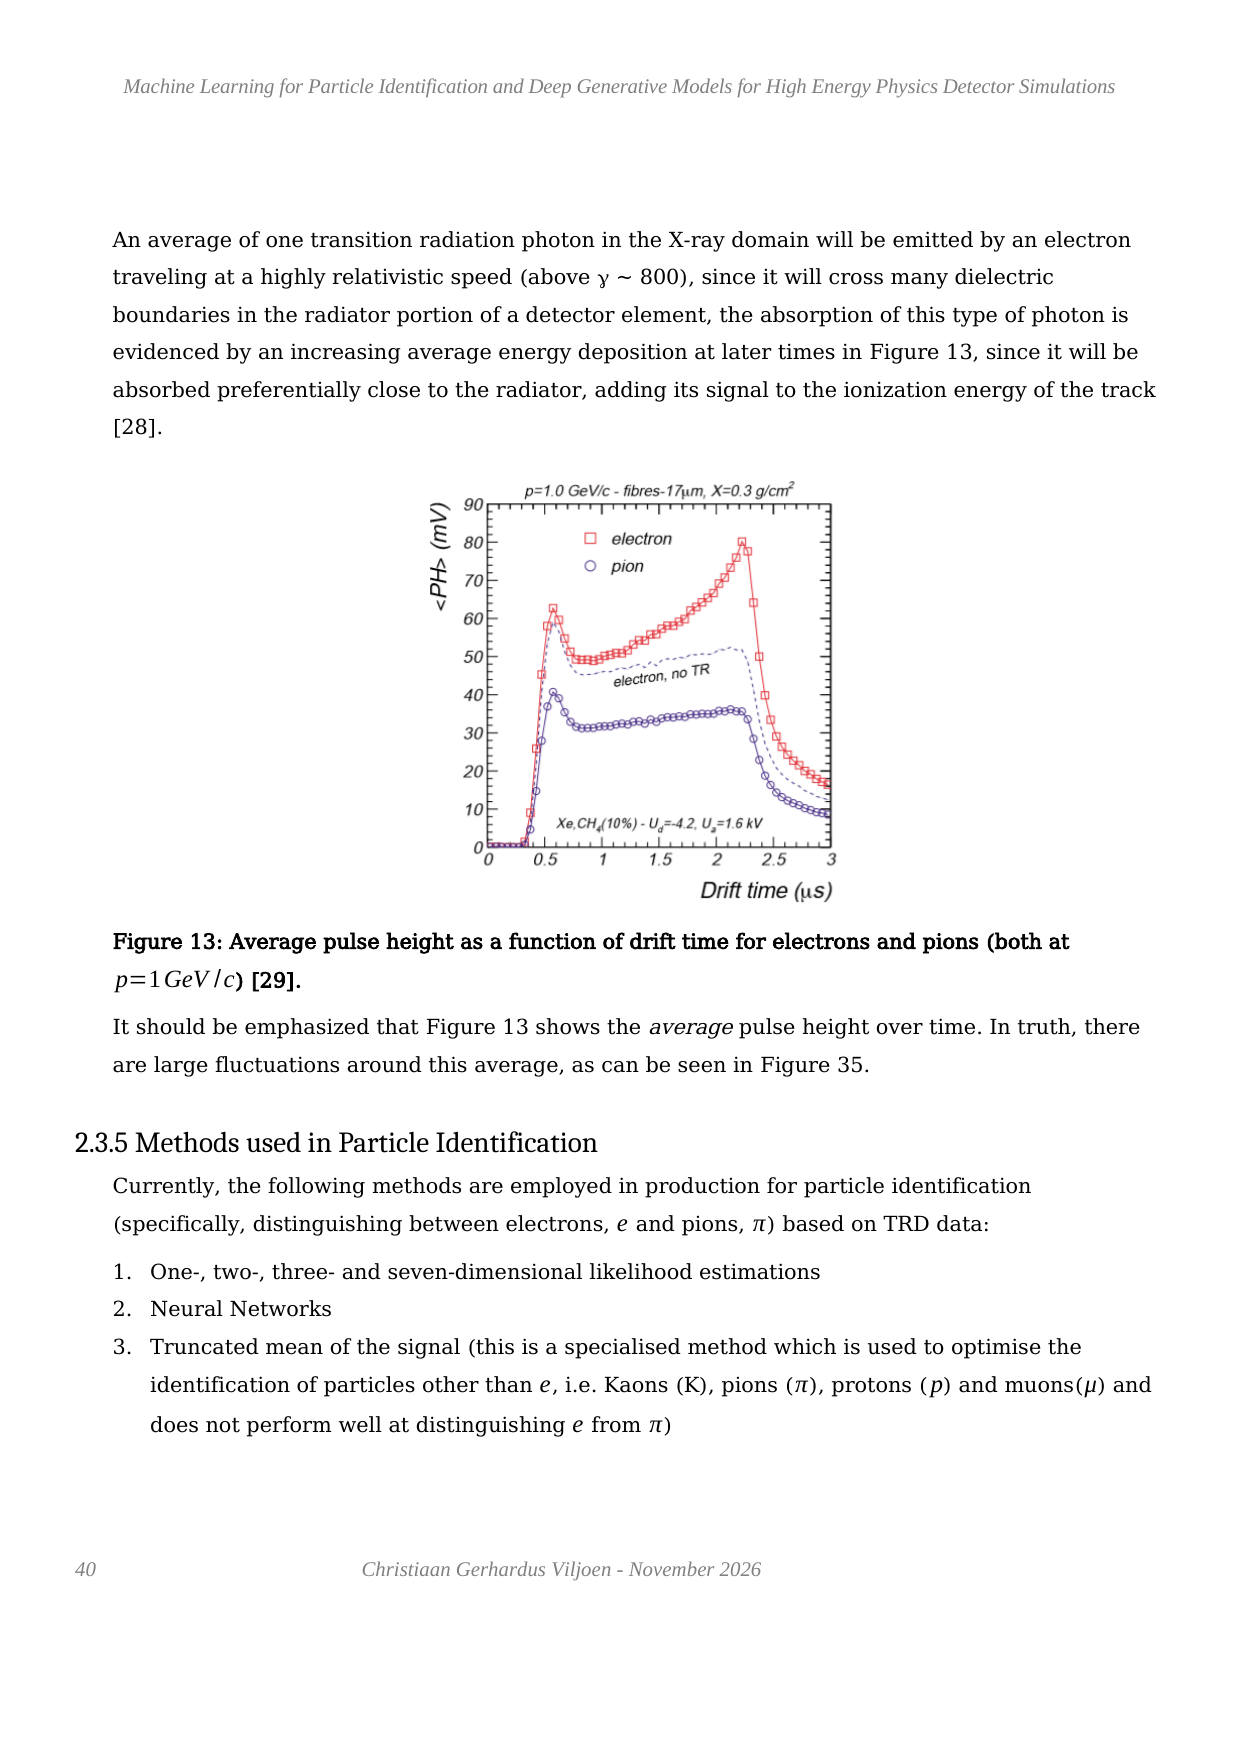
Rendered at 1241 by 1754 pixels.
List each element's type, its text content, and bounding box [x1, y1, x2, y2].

text An average of one transition radiation photon in the X-ray domain will be emitted by an electron traveling at a highly relativistic speed (above ~ 800), since it will cross many dielectric boundaries in the radiator portion of a detector element, the absorption of this type of photon is evidenced by an increasing average energy deposition at later times in Figure 15, since it will be absorbed preferentially close to the radiator, adding its signal to the ionization energy of the track . [112, 227, 1165, 439]
picture [414, 460, 877, 908]
text Currently, the following methods are employed in production for particle identification (specifically, distinguishing between electrons, and pions, ) based on TRD data: [112, 1172, 1165, 1238]
text Figure 13: Average pulse height as a function of drift time for electrons and pions (both at ). [112, 928, 1165, 993]
text It should be emphasized that Figure 15 shows the average pulse height over time. In truth, there are large fluctuations around this average, as can be seen in Figure 37. [112, 1014, 1165, 1076]
subtitle Methods used in Particle Identification [75, 1126, 1165, 1160]
list Truncated mean of the signal (this is a specialised method which is used to optimise the identification of particles other than , i.e. Kaons (K), pions (), protons () and muons() and does not perform well at distinguishing from ) [112, 1333, 1165, 1439]
list One-, two-, three- and seven-dimensional likelihood estimations [112, 1258, 1165, 1283]
list Neural Networks [112, 1296, 1165, 1321]
